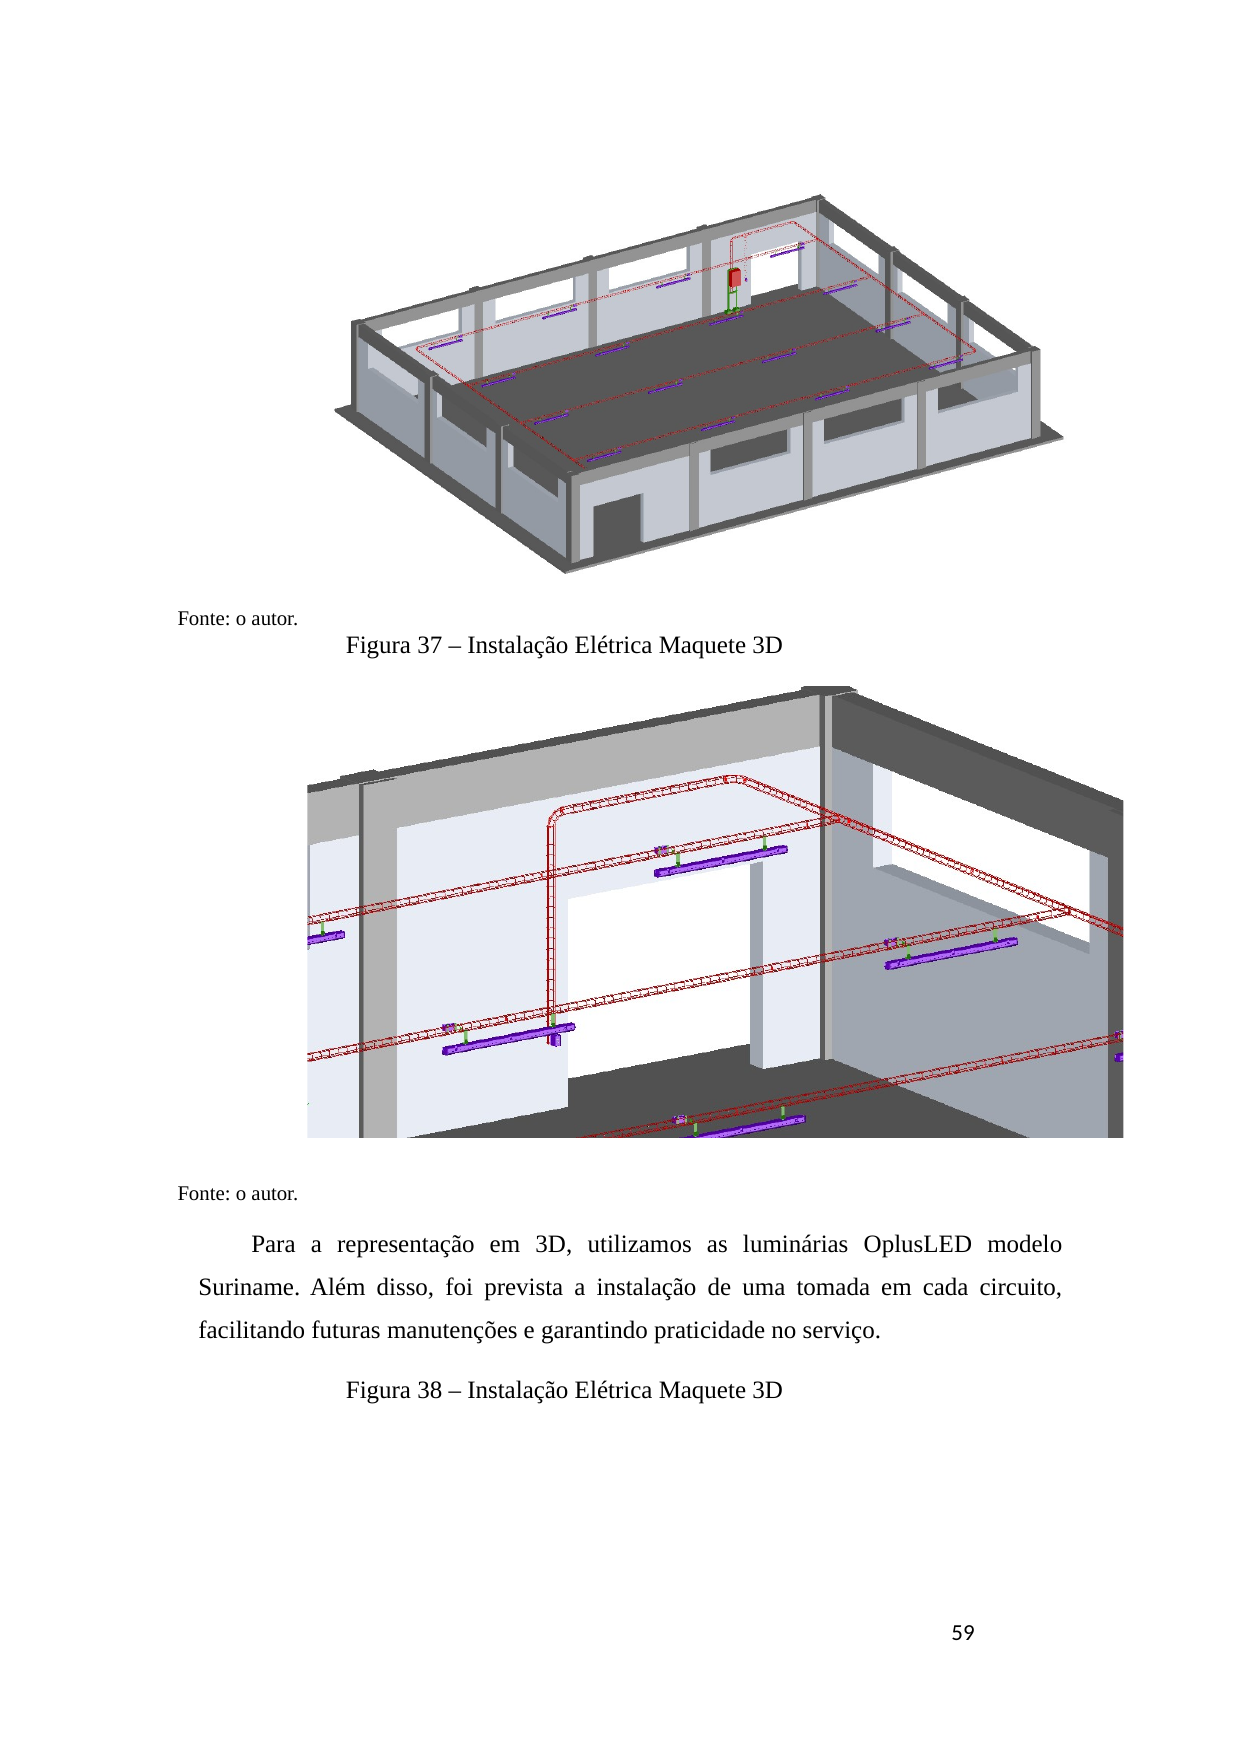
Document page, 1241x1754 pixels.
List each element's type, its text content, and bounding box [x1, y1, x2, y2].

text Figura 37 – Instalação Elétrica Maquete 3D [346, 630, 1063, 659]
text Para a representação em 3D, utilizamos as luminárias OplusLED modelo Suriname. Além disso, foi prevista a instalação de uma tomada em cada circuito, facilitando futuras manutenções e garantindo praticidade no serviço. [198, 1229, 1063, 1344]
text Figura 38 – Instalação Elétrica Maquete 3D [346, 1375, 1063, 1403]
picture [307, 686, 1124, 1138]
text Fonte: o autor. [177, 1181, 1063, 1205]
picture [315, 177, 1076, 579]
text Fonte: o autor. [177, 606, 1063, 630]
